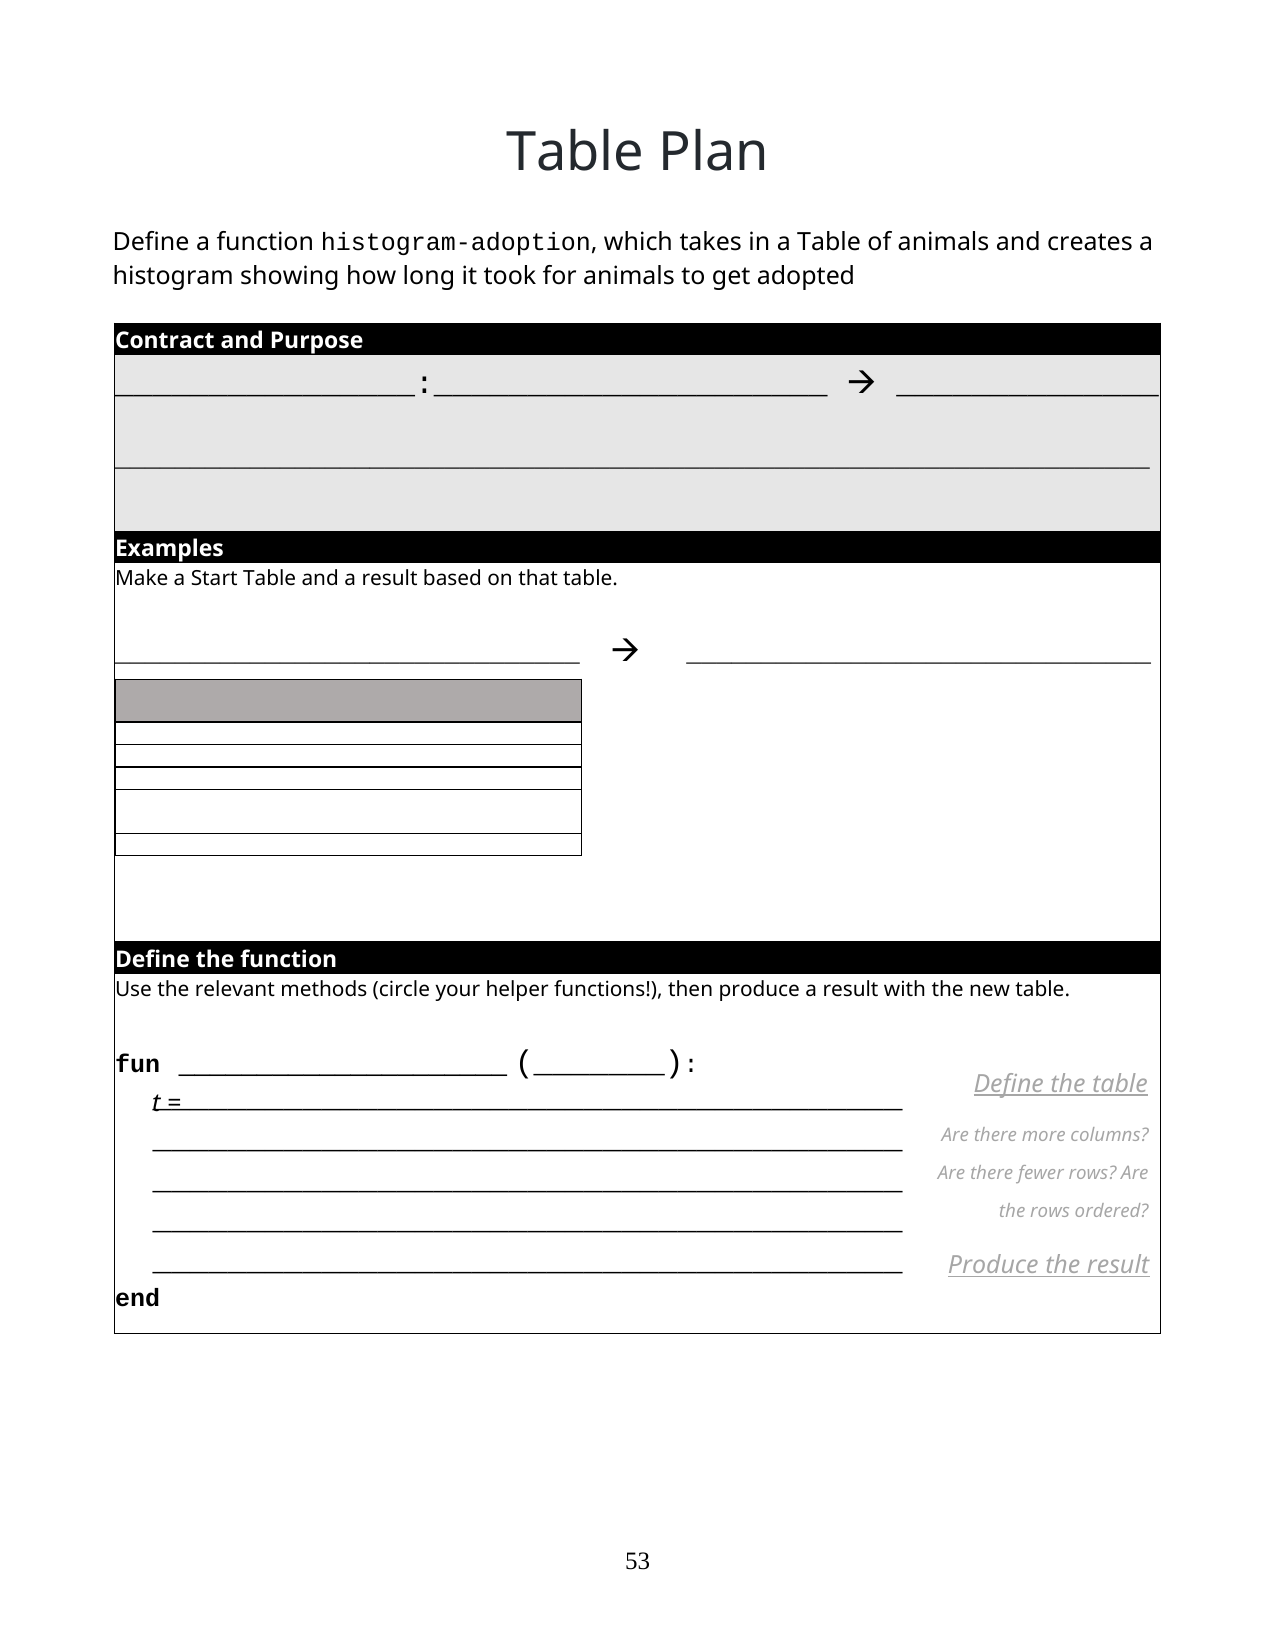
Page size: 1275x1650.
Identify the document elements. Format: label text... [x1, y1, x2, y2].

table_cell Define the function Use the relevant methods (circle your helper functions!), then produce a result with the new table. fun _____________________ (_______): ________________________________________ ________________________________________ ________________________________________ ________________________________________ ________________________________________ end [115, 974, 1160, 1333]
subtitle Table Plan [112, 112, 1162, 186]
table_header Contract and Purpose ________________:_____________________ ______________ _____________________________________________________________________ [115, 355, 1160, 531]
table_cell Examples Make a Start Table and a result based on that table. _______________________________ _______________________________ [115, 563, 1160, 941]
text Define a function histogram-adoption, which takes in a Table of animals and creates a histogram showing how long it took for animals to get adopted [112, 223, 1162, 291]
